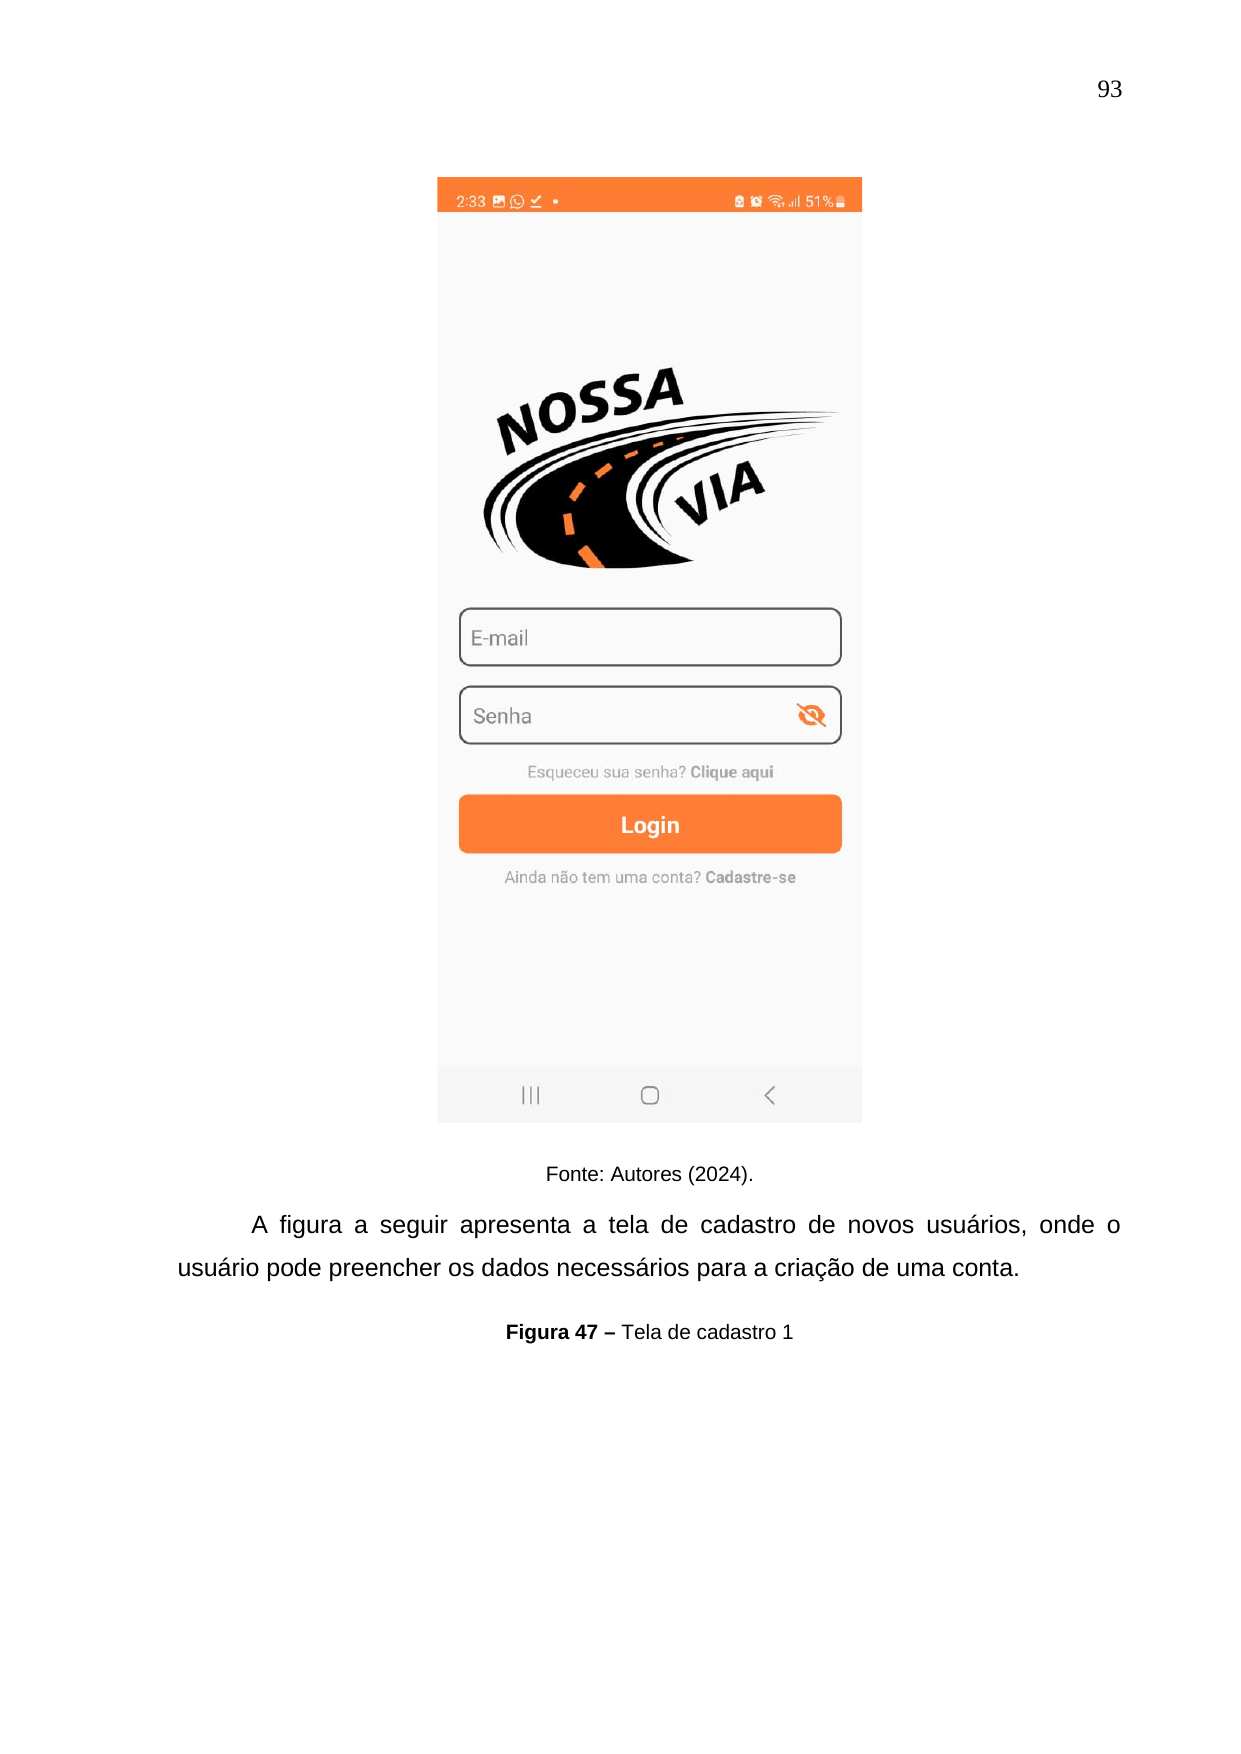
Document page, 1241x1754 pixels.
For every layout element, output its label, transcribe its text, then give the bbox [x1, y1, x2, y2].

text Figura 47 – Tela de cadastro 1 [177, 1320, 1122, 1344]
text A figura a seguir apresenta a tela de cadastro de novos usuários, onde o usuário pode preencher os dados necessários para a criação de uma conta. [177, 1210, 1122, 1282]
picture [437, 177, 863, 1123]
text Fonte: Autores (2024). [177, 1162, 1122, 1186]
